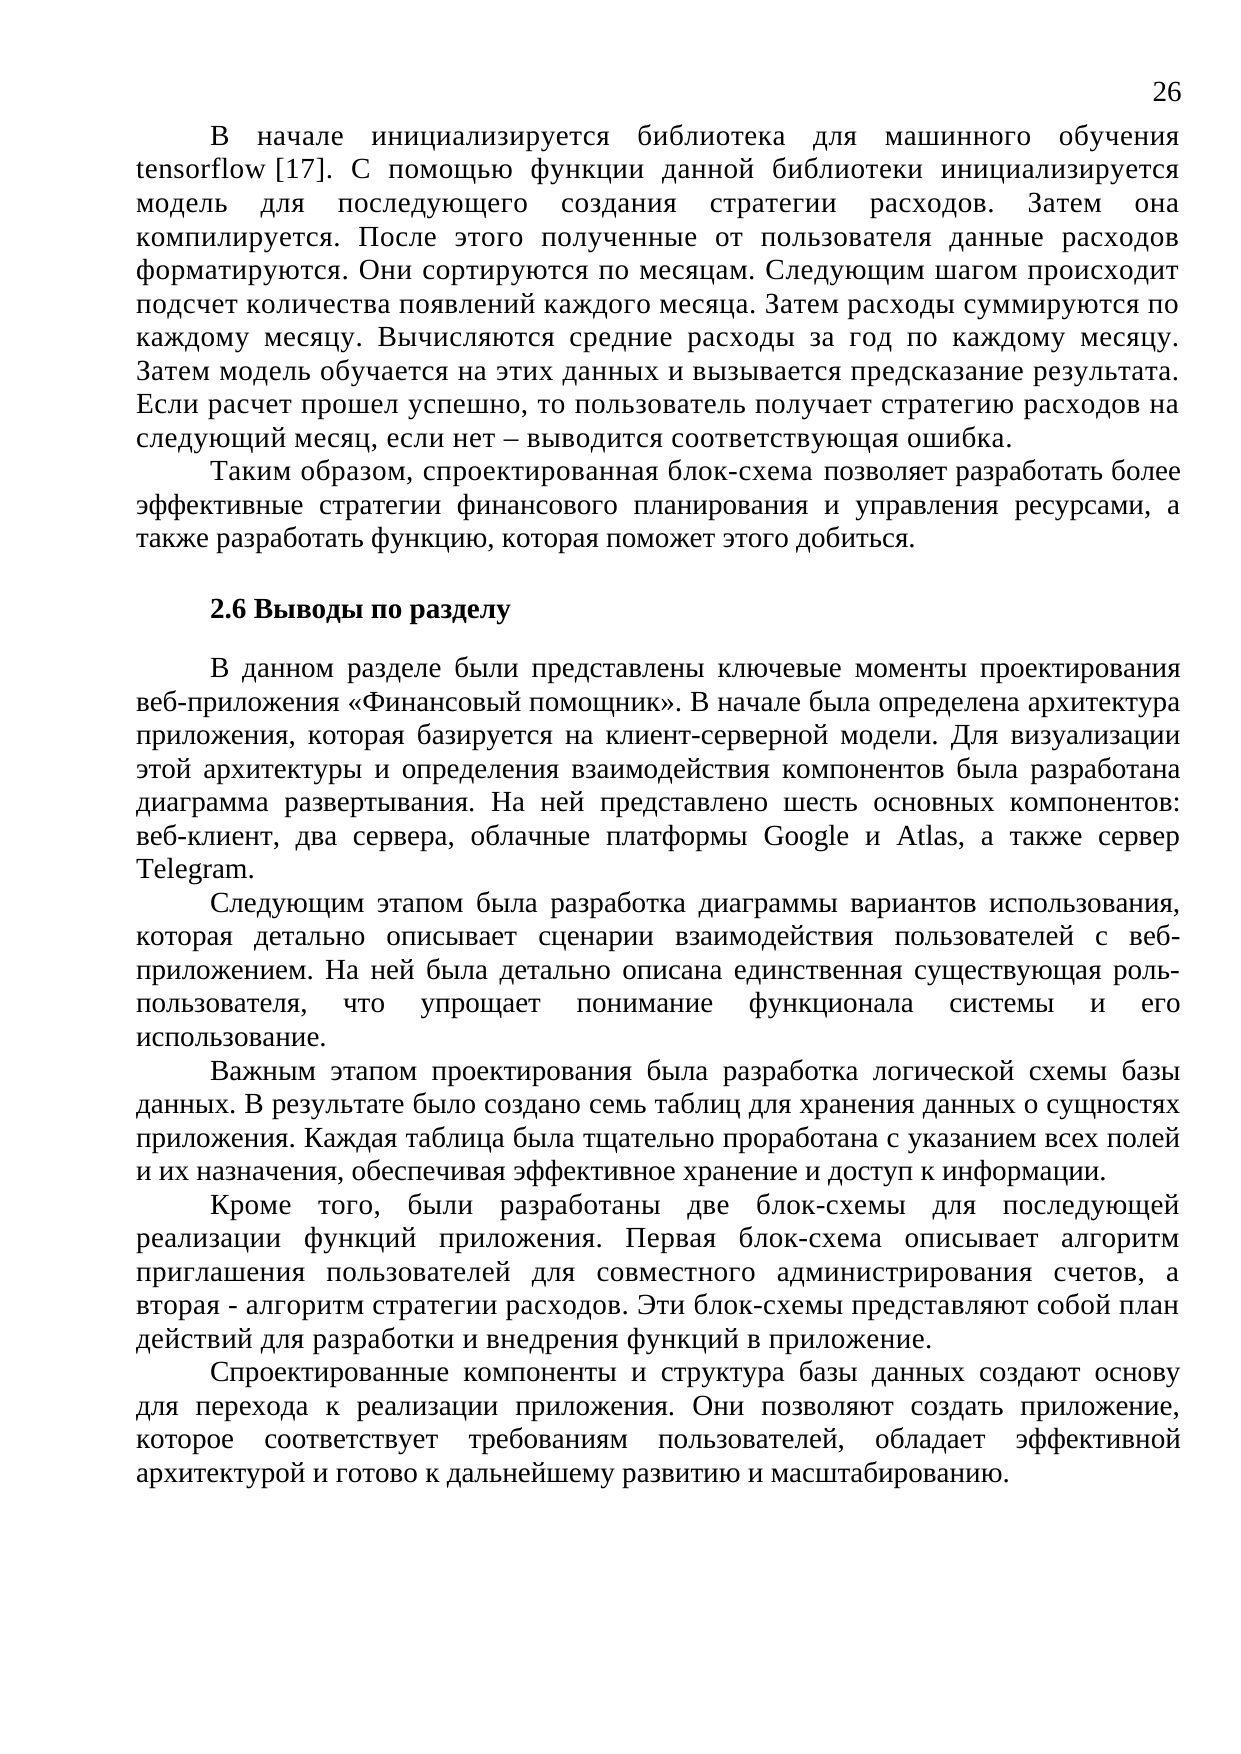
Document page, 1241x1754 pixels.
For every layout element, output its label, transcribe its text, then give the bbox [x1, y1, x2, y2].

text В начале инициализируется библиотека для машинного обучения tensorflow [17]. С помощью функции данной библиотеки инициализируется модель для последующего создания стратегии расходов. Затем она компилируется. После этого полученные от пользователя данные расходов форматируются. Они сортируются по месяцам. Следующим шагом происходит подсчет количества появлений каждого месяца. Затем расходы суммируются по каждому месяцу. Вычисляются средние расходы за год по каждому месяцу. Затем модель обучается на этих данных и вызывается предсказание результата. Если расчет прошел успешно, то пользователь получает стратегию расходов на следующий месяц, если нет – выводится соответствующая ошибка. [136, 118, 1181, 453]
text Спроектированные компоненты и структура базы данных создают основу для перехода к реализации приложения. Они позволяют создать приложение, которое соответствует требованиям пользователей, обладает эффективной архитектурой и готово к дальнейшему развитию и масштабированию. [136, 1354, 1181, 1489]
text Кроме того, были разработаны две блок-схемы для последующей реализации функций приложения. Первая блок-схема описывает алгоритм приглашения пользователей для совместного администрирования счетов, а вторая - алгоритм стратегии расходов. Эти блок-схемы представляют собой план действий для разработки и внедрения функций в приложение. [136, 1187, 1181, 1354]
text Следующим этапом была разработка диаграммы вариантов использования, которая детально описывает сценарии взаимодействия пользователей с веб-приложением. На ней была детально описана единственная существующая роль-пользователя, что упрощает понимание функционала системы и его использование. [136, 885, 1181, 1053]
text Таким образом, спроектированная блок-схема позволяет разработать более эффективные стратегии финансового планирования и управления ресурсами, а также разработать функцию, которая поможет этого добиться. [136, 453, 1181, 554]
subtitle Выводы по разделу [136, 592, 1181, 625]
text Важным этапом проектирования была разработка логической схемы базы данных. В результате было создано семь таблиц для хранения данных о сущностях приложения. Каждая таблица была тщательно проработана с указанием всех полей и их назначения, обеспечивая эффективное хранение и доступ к информации. [136, 1053, 1181, 1187]
text В данном разделе были представлены ключевые моменты проектирования веб-приложения «Финансовый помощник». В начале была определена архитектура приложения, которая базируется на клиент-серверной модели. Для визуализации этой архитектуры и определения взаимодействия компонентов была разработана диаграмма развертывания. На ней представлено шесть основных компонентов: веб-клиент, два сервера, облачные платформы Google и Atlas, а также сервер Telegram. [136, 650, 1181, 885]
